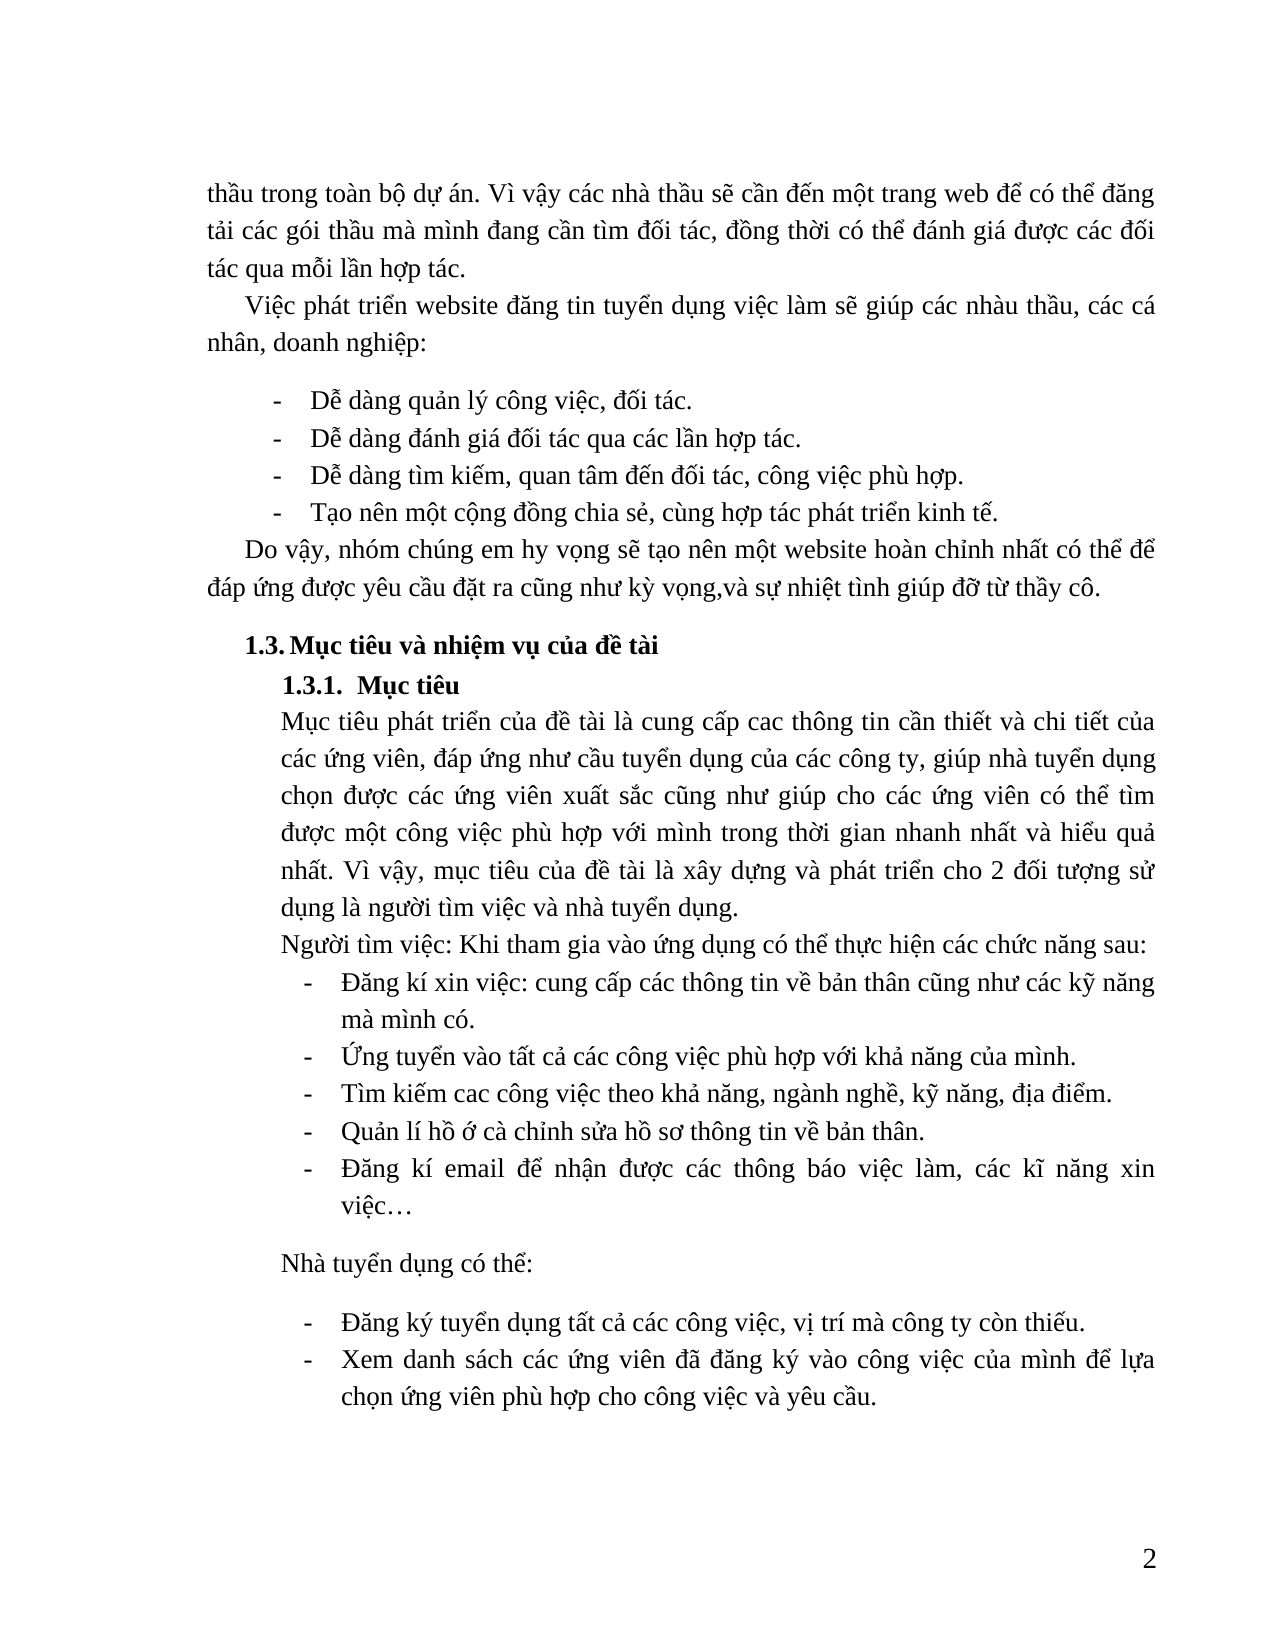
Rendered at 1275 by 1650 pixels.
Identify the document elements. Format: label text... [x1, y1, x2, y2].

list Quản lí hồ ớ cà chỉnh sửa hồ sơ thông tin về bản thân. [303, 1115, 1157, 1146]
subtitle Mục tiêu và nhiệm vụ của đề tài [244, 629, 1157, 660]
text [207, 177, 1157, 283]
list Xem danh sách các ứng viên đã đăng ký vào công việc của mình để lựa chọn ứng viên phù hợp cho công việc và yêu cầu. [303, 1343, 1157, 1411]
list Tạo nên một cộng đồng chia sẻ, cùng hợp tác phát triển kinh tế. [273, 496, 1157, 527]
text Việc phát triển website đăng tin tuyển dụng việc làm sẽ giúp các nhàu thầu, các cá nhân, doanh nghiệp: [207, 289, 1157, 357]
list Dễ dàng đánh giá đối tác qua các lần hợp tác. [273, 422, 1157, 453]
list Đăng ký tuyển dụng tất cả các công việc, vị trí mà công ty còn thiếu. [303, 1306, 1157, 1337]
subtitle Mục tiêu [282, 669, 1157, 700]
list Đăng kí xin việc: cung cấp các thông tin về bản thân cũng như các kỹ năng mà mình có. [303, 966, 1157, 1034]
list Người tìm việc: Khi tham gia vào ứng dụng có thể thực hiện các chức năng sau: [281, 928, 1157, 959]
text Nhà tuyển dụng có thể: [207, 1248, 1157, 1279]
list Mục tiêu phát triển của đề tài là cung cấp cac thông tin cần thiết và chi tiết của các ứng viên, đáp ứng như cầu tuyển dụng của các công ty, giúp nhà tuyển dụng chọn được các ứng viên xuất sắc cũng như giúp cho các ứng viên có thể tìm được một công việc phù hợp với mình trong thời gian nhanh nhất và hiểu quả nhất. Vì vậy, mục tiêu của đề tài là xây dựng và phát triển cho 2 đối tượng sử dụng là người tìm việc và nhà tuyển dụng. [281, 705, 1157, 922]
list Dễ dàng tìm kiếm, quan tâm đến đối tác, công việc phù hợp. [273, 459, 1157, 490]
list Ứng tuyển vào tất cả các công việc phù hợp với khả năng của mình. [303, 1040, 1157, 1071]
list Dễ dàng quản lý công việc, đối tác. [273, 384, 1157, 416]
list Đăng kí email để nhận được các thông báo việc làm, các kĩ năng xin việc… [303, 1152, 1157, 1221]
list Tìm kiếm cac công việc theo khả năng, ngành nghề, kỹ năng, địa điểm. [303, 1078, 1157, 1109]
text Do vậy, nhóm chúng em hy vọng sẽ tạo nên một website hoàn chỉnh nhất có thể để đáp ứng được yêu cầu đặt ra cũng như kỳ vọng,và sự nhiệt tình giúp đỡ từ thầy cô. [207, 534, 1157, 602]
